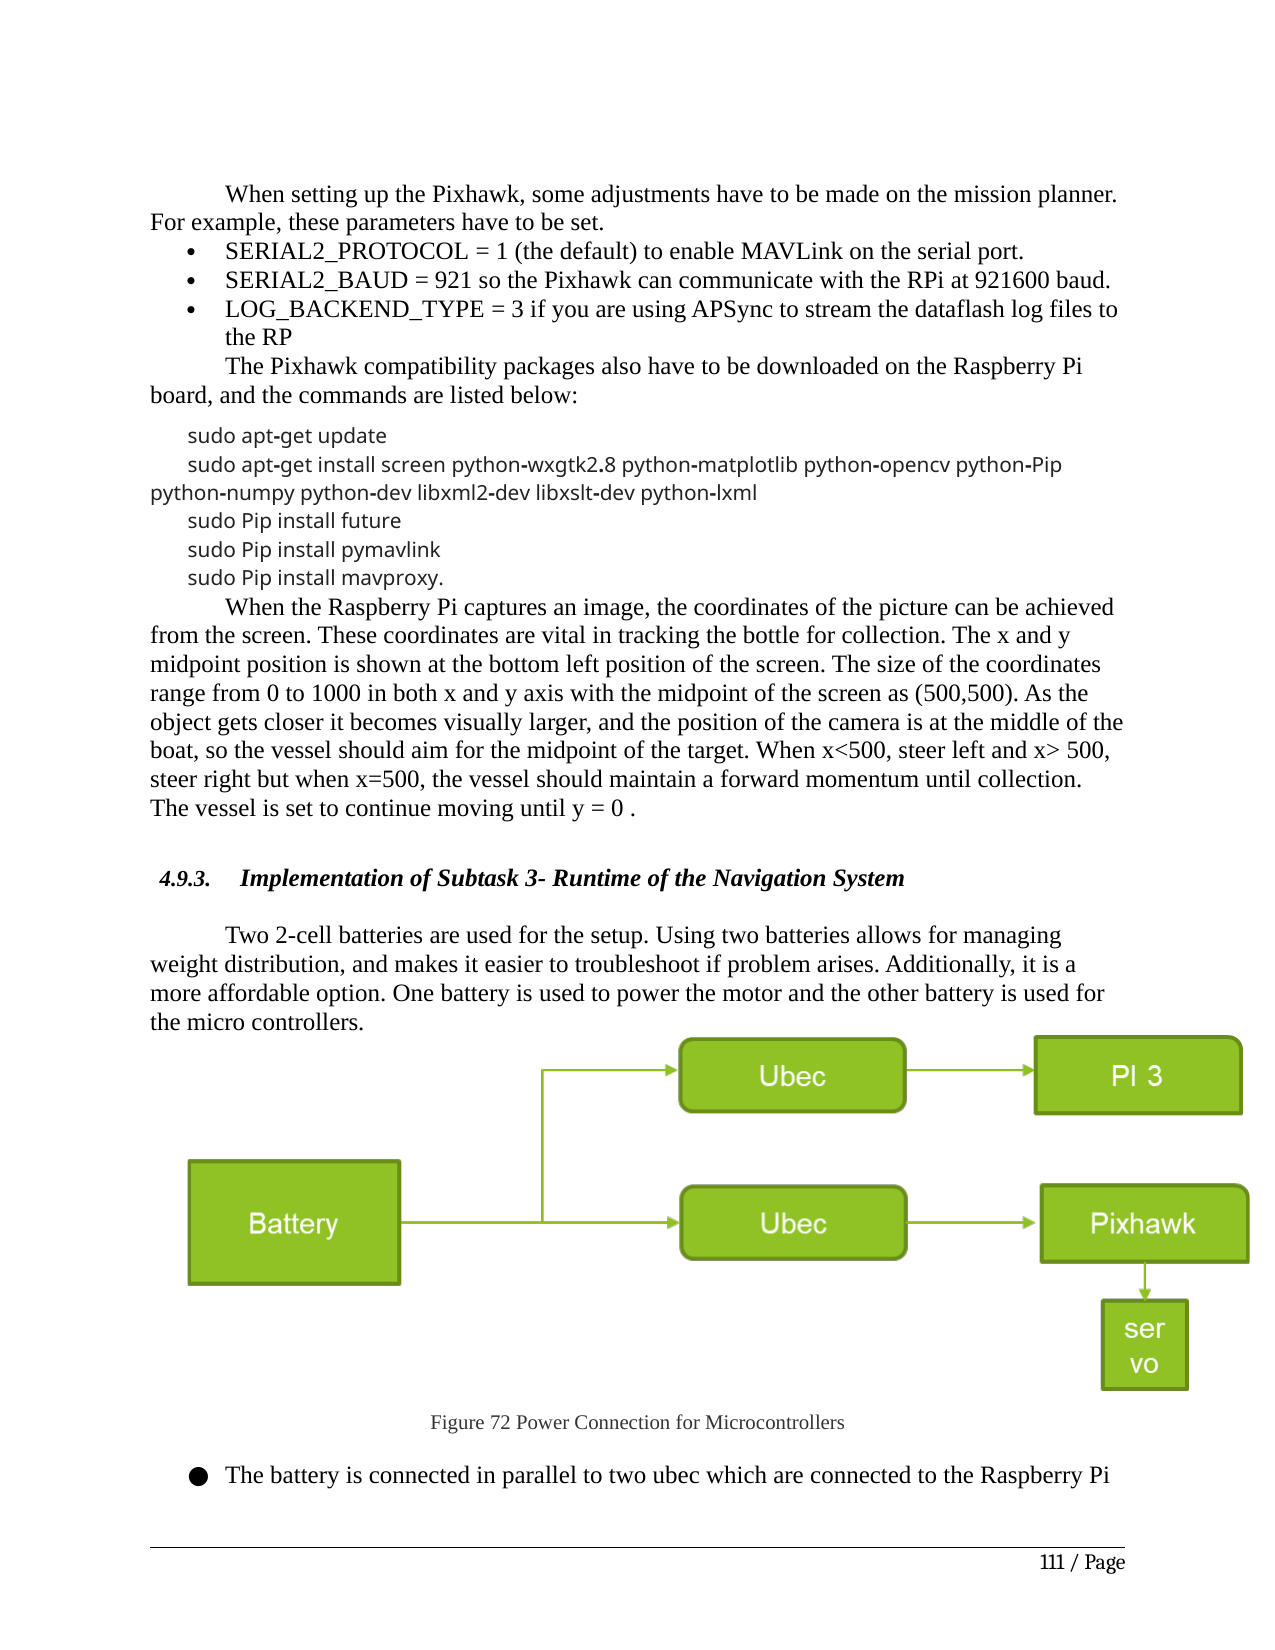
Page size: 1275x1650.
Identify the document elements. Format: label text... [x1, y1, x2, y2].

text The Pixhawk compatibility packages also have to be downloaded on the Raspberry Pi board, and the commands are listed below: [150, 351, 1125, 409]
text sudo apt-get update [150, 421, 1125, 450]
picture [187, 1035, 1250, 1398]
text sudo apt-get install screen python-wxgtk2.8 python-matplotlib python-opencv python-Pip python-numpy python-dev libxml2-dev libxslt-dev python-lxml [150, 450, 1125, 507]
text When setting up the Pixhawk, some adjustments have to be made on the mission planner. For example, these parameters have to be set. [150, 179, 1125, 236]
text sudo Pip install pymavlink [150, 535, 1125, 563]
text sudo Pip install mavproxy. [150, 563, 1125, 592]
text sudo Pip install future [150, 507, 1125, 535]
list SERIAL2_BAUD = 921 so the Pixhawk can communicate with the RPi at 921600 baud. [187, 265, 1125, 294]
text Two 2-cell batteries are used for the setup. Using two batteries allows for managing weight distribution, and makes it easier to troubleshoot if problem arises. Additionally, it is a more affordable option. One battery is used to power the motor and the other battery is used for the micro controllers. [150, 921, 1125, 1036]
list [187, 1447, 1125, 1498]
text Figure 72 Power Connection for Microcontrollers [150, 1410, 1125, 1434]
list LOG_BACKEND_TYPE = 3 if you are using APSync to stream the dataflash log files to the RP [187, 294, 1125, 351]
list SERIAL2_PROTOCOL = 1 (the default) to enable MAVLink on the serial port. [187, 236, 1125, 265]
text When the Raspberry Pi captures an image, the coordinates of the picture can be achieved from the screen. These coordinates are vital in tracking the bottle for collection. The x and y midpoint position is shown at the bottom left position of the screen. The size of the coordinates range from 0 to 1000 in both x and y axis with the midpoint of the screen as (500,500). As the object gets closer it becomes visually larger, and the position of the camera is at the middle of the boat, so the vessel should aim for the midpoint of the target. When x<500, steer left and x> 500, steer right but when x=500, the vessel should maintain a forward momentum until collection. The vessel is set to continue moving until y = 0 . [150, 592, 1125, 822]
subtitle Implementation of Subtask 3- Runtime of the Navigation System [159, 863, 1125, 892]
